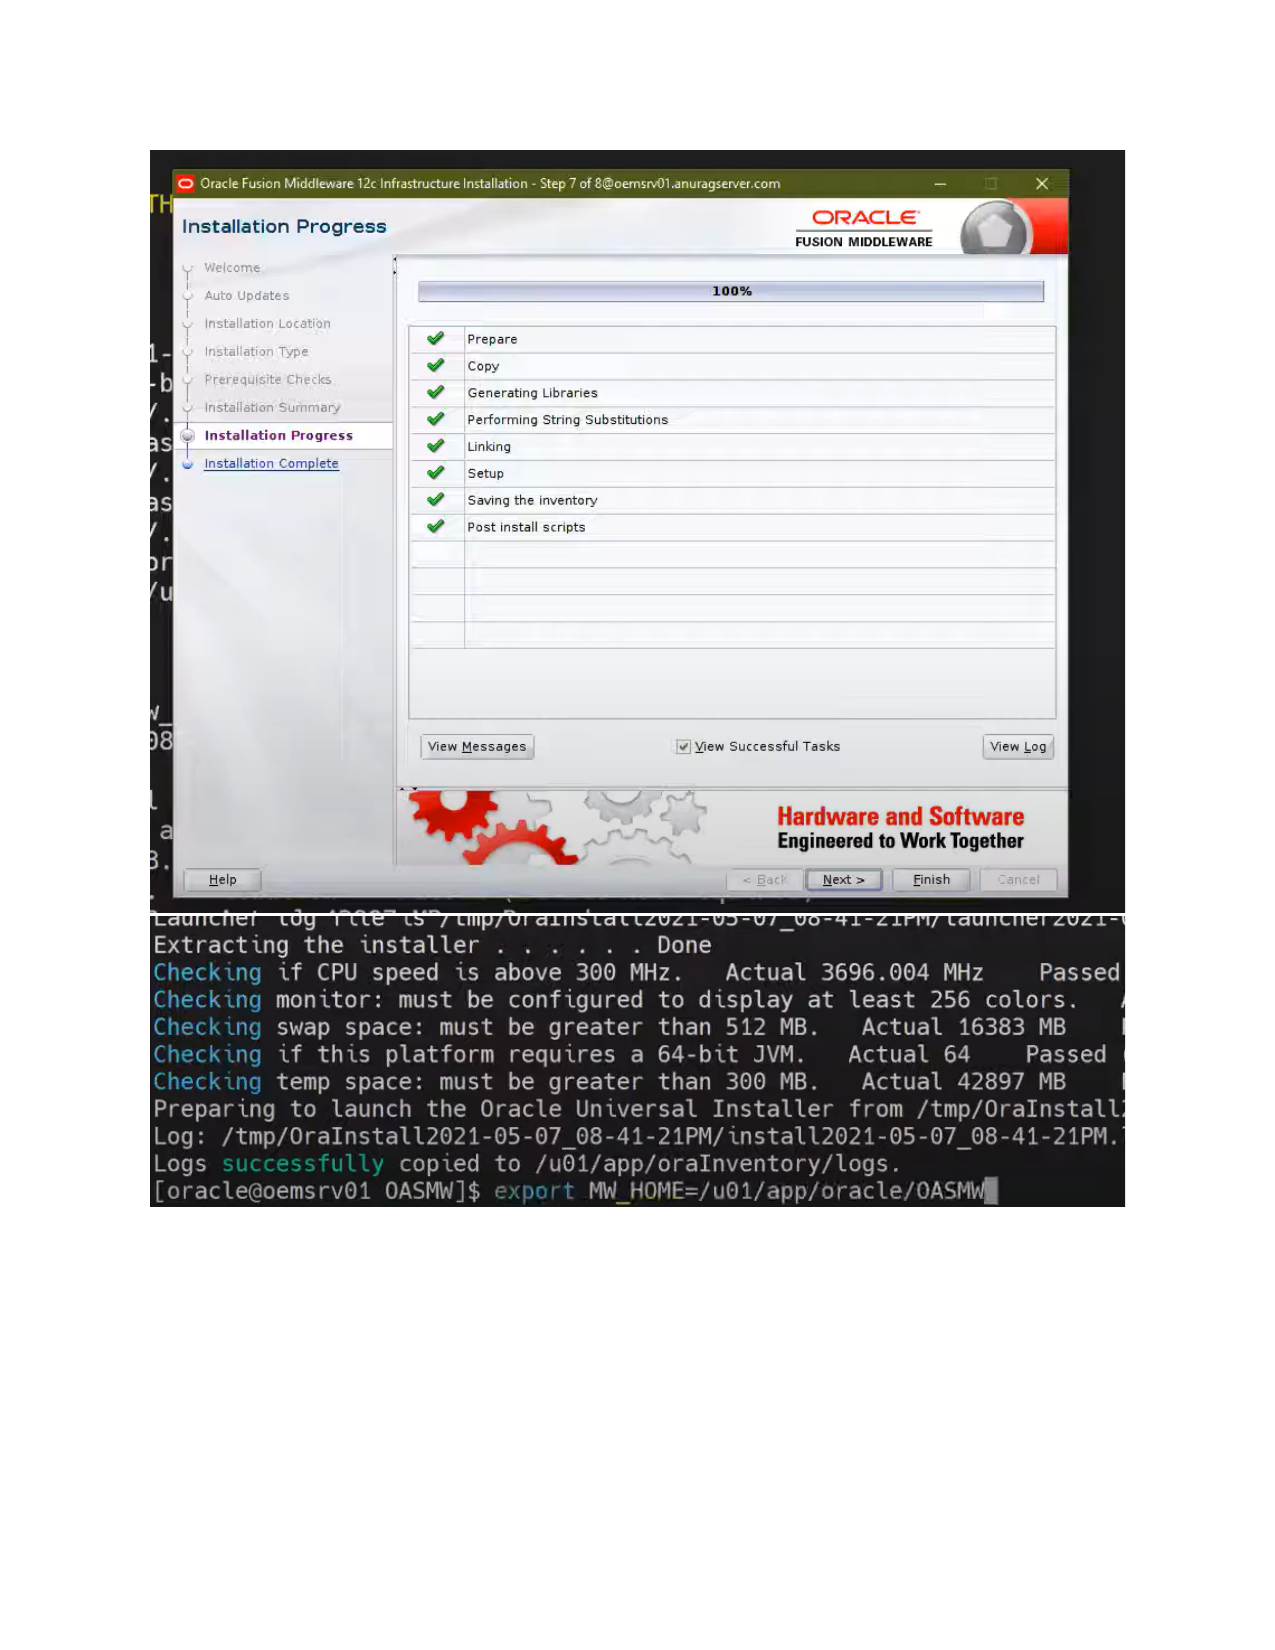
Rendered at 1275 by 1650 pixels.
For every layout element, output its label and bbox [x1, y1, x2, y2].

picture [150, 916, 1125, 1207]
picture [150, 150, 1125, 913]
